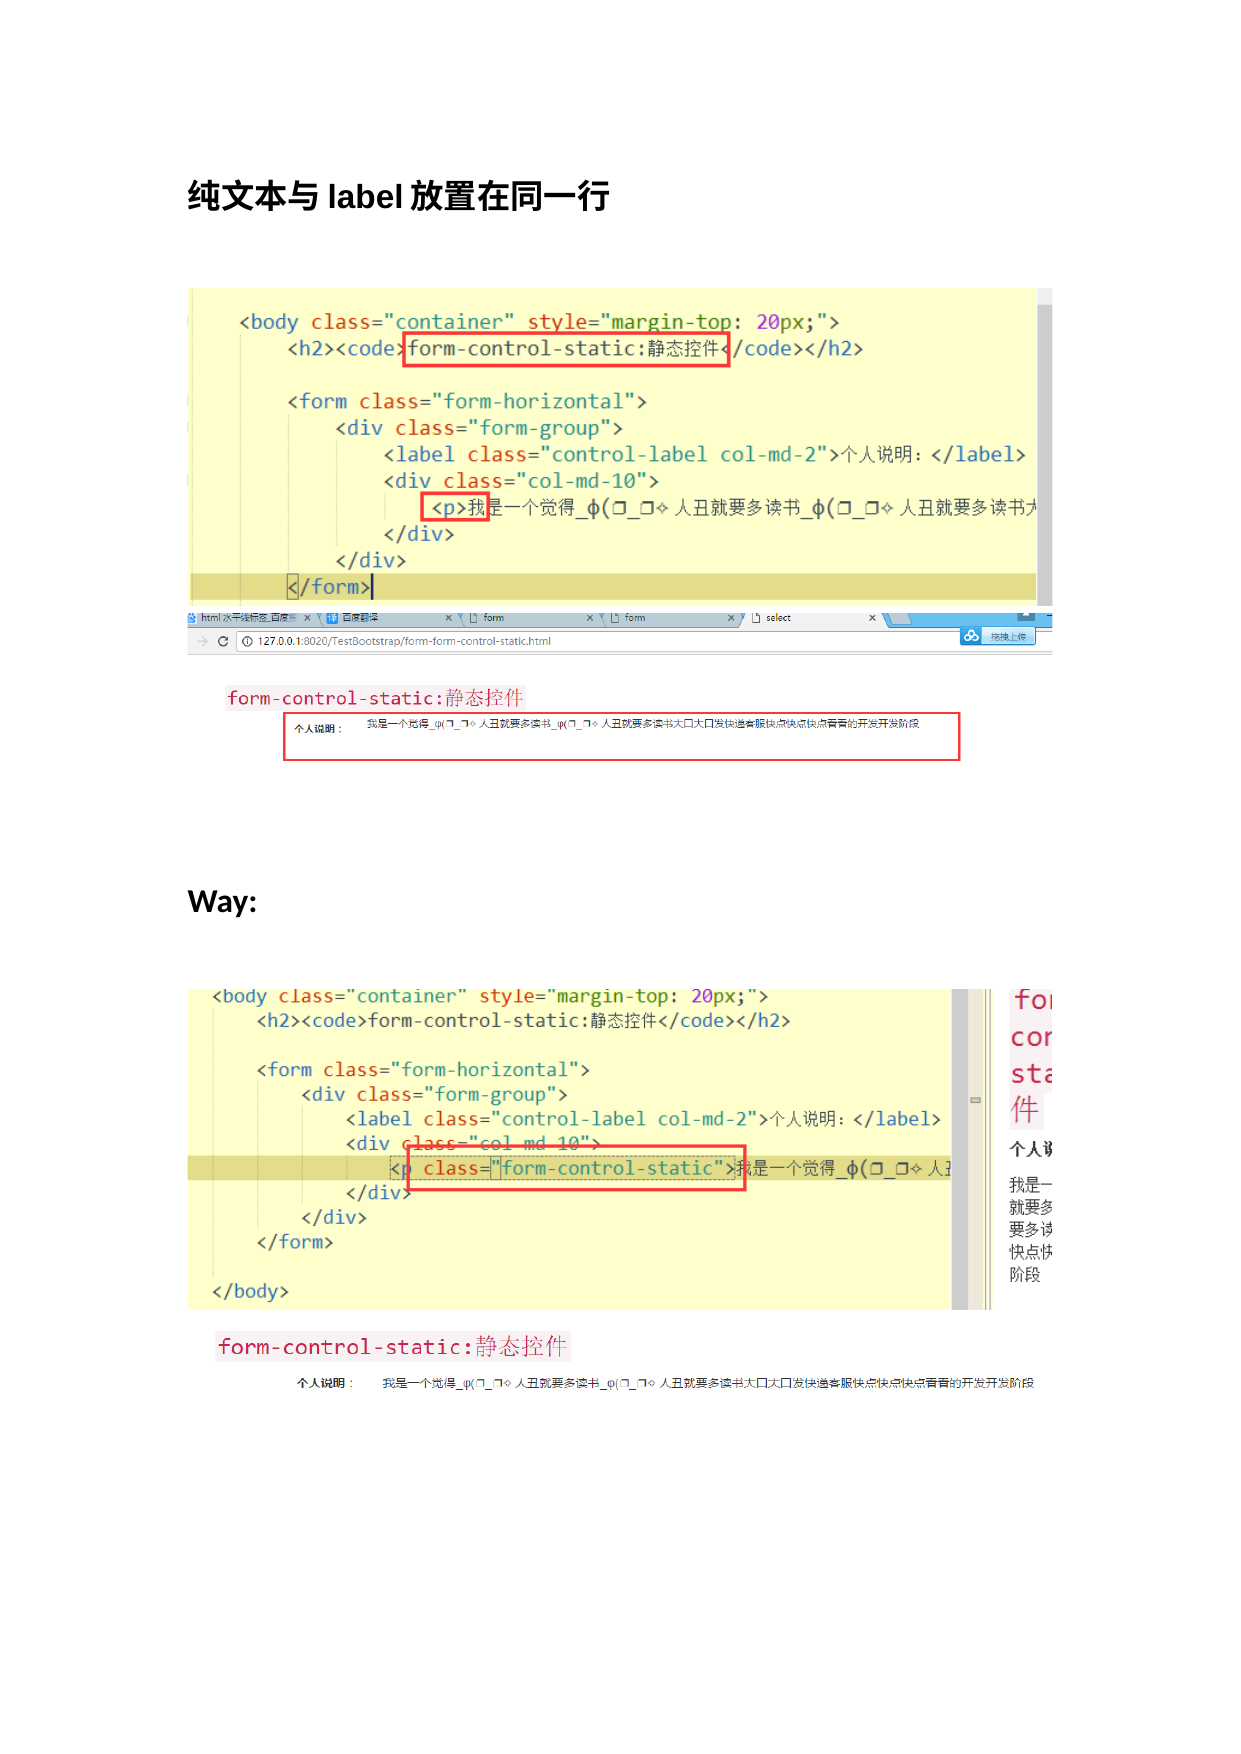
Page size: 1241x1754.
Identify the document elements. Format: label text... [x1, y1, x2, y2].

subtitle 纯文本与label放置在同一行 [187, 162, 1053, 227]
picture [187, 613, 1053, 827]
picture [187, 989, 1052, 1310]
picture [187, 1314, 1052, 1420]
subtitle Way: [187, 868, 1053, 933]
picture [187, 288, 1053, 606]
